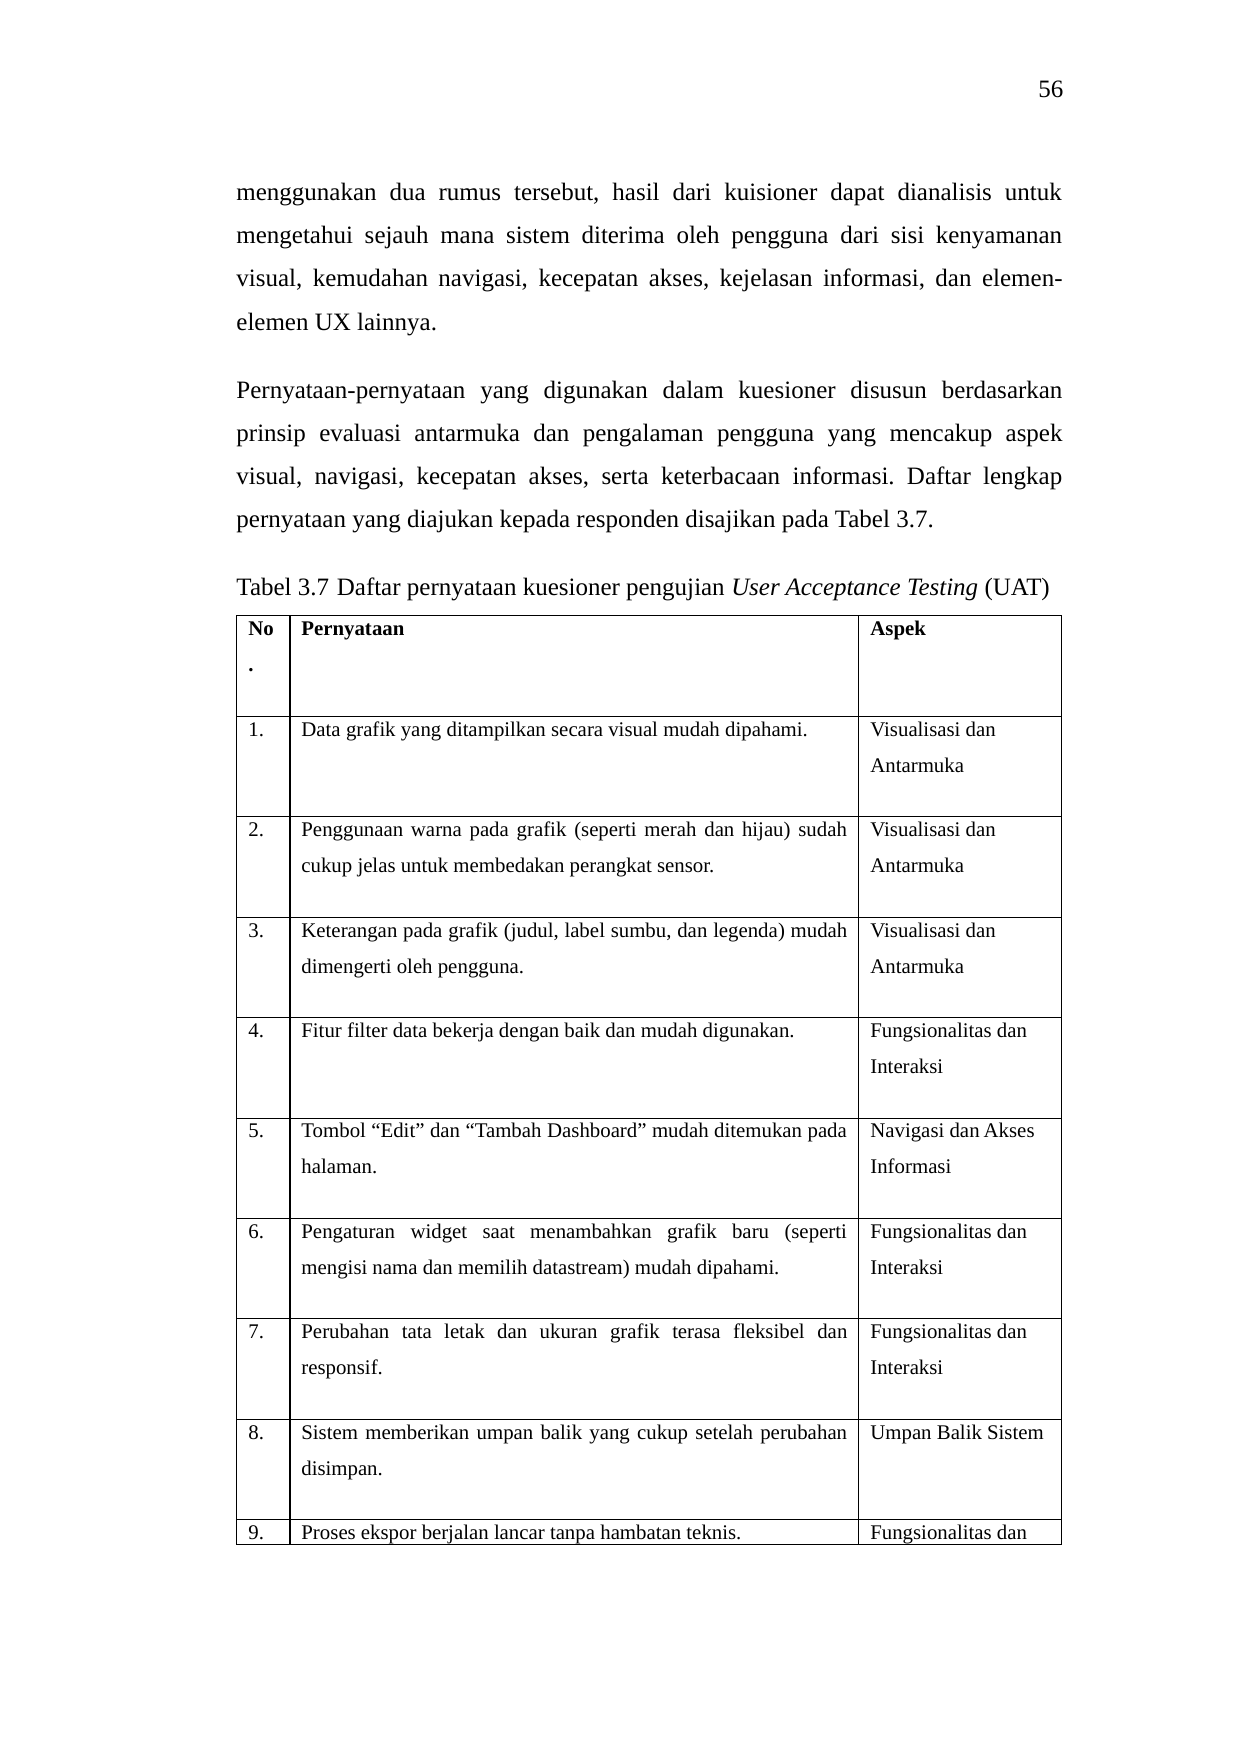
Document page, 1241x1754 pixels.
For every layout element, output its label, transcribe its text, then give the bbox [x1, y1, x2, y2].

table_cell Keterangan pada grafik (judul, label sumbu, dan legenda) mudah dimengerti oleh pengguna. [291, 918, 858, 1017]
table_cell 9. [237, 1520, 289, 1544]
table_cell Pengaturan widget saat menambahkan grafik baru (seperti mengisi nama dan memilih datastream) mudah dipahami. [291, 1219, 858, 1318]
table_cell Visualisasi dan Antarmuka [859, 817, 1061, 917]
table_cell Tombol “Edit” dan “Tambah Dashboard” mudah ditemukan pada halaman. [291, 1119, 858, 1218]
table_cell Data grafik yang ditampilkan secara visual mudah dipahami. [291, 717, 858, 816]
table_header Pernyataan [291, 616, 858, 716]
table_cell 1. [237, 717, 289, 816]
table_cell 2. [237, 817, 289, 917]
table_cell 5. [237, 1119, 289, 1218]
table_cell Fitur filter data bekerja dengan baik dan mudah digunakan. [291, 1018, 858, 1117]
text Pernyataan-pernyataan yang digunakan dalam kuesioner disusun berdasarkan prinsip evaluasi antarmuka dan pengalaman pengguna yang mencakup aspek visual, navigasi, kecepatan akses, serta keterbacaan informasi. Daftar lengkap pernyataan yang diajukan kepada responden disajikan pada Tabel 3.7. [236, 375, 1063, 533]
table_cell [291, 1520, 858, 1544]
table_cell Fungsionalitas dan Interaksi [859, 1018, 1061, 1117]
table_cell Visualisasi dan Antarmuka [859, 918, 1061, 1017]
table_cell 6. [237, 1219, 289, 1318]
table_cell Penggunaan warna pada grafik (seperti merah dan hijau) sudah cukup jelas untuk membedakan perangkat sensor. [291, 817, 858, 917]
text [236, 177, 1063, 335]
text Daftar pernyataan kuesioner pengujian User Acceptance Testing (UAT) [236, 572, 1063, 601]
table_cell Fungsionalitas dan Interaksi [859, 1219, 1061, 1318]
table_header Aspek [859, 616, 1061, 716]
table_cell Navigasi dan Akses Informasi [859, 1119, 1061, 1218]
table_header No. [237, 616, 289, 716]
table_cell Sistem memberikan umpan balik yang cukup setelah perubahan disimpan. [291, 1420, 858, 1519]
table_cell Perubahan tata letak dan ukuran grafik terasa fleksibel dan responsif. [291, 1319, 858, 1419]
table_cell Fungsionalitas dan Interaksi [859, 1319, 1061, 1419]
table_cell Visualisasi dan Antarmuka [859, 717, 1061, 816]
table_cell 3. [237, 918, 289, 1017]
table_cell 7. [237, 1319, 289, 1419]
table_cell Umpan Balik Sistem [859, 1420, 1061, 1519]
table_cell 8. [237, 1420, 289, 1519]
table_cell 4. [237, 1018, 289, 1117]
table_cell Fungsionalitas dan Interaksi [859, 1520, 1061, 1544]
